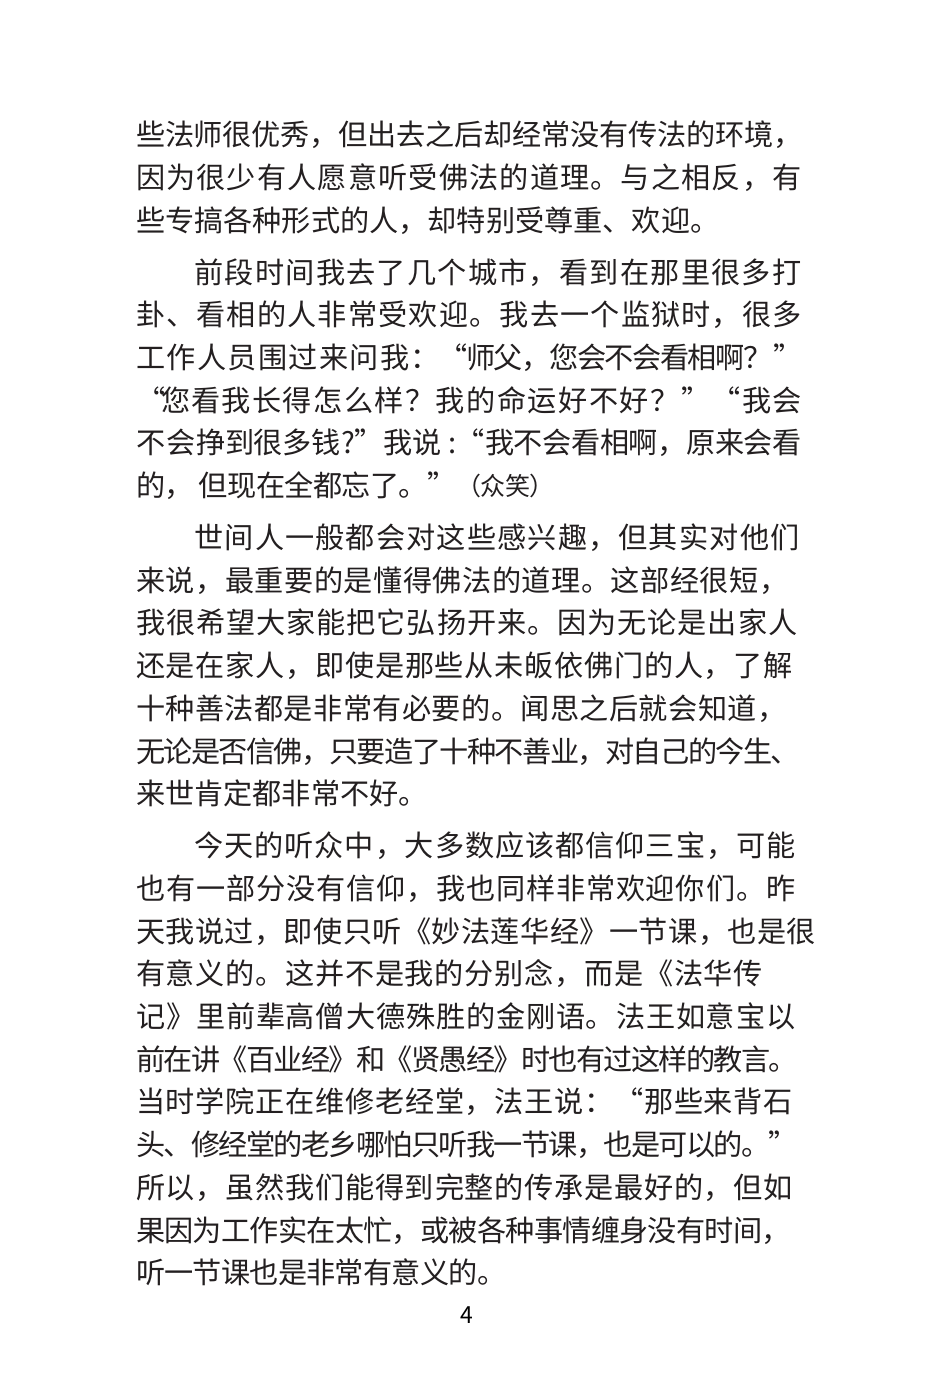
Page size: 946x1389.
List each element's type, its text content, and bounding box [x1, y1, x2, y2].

text 前段时间我去了几个城市，看到在那里很多打卦、看相的人非常受欢迎。我去一个监狱时，很多工作人员围过来问我：“师父，您会不会看相啊？”“您看我长得怎么样？我的命运好不好？”“我会不会挣到很多钱?”我说 :“我不会看相啊，原来会看的， 但现在全都忘了。”（众笑） [136, 249, 803, 505]
text 今天的听众中，大多数应该都信仰三宝，可能也有一部分没有信仰，我也同样非常欢迎你们。昨天我说过，即使只听《妙法莲华经》一节课，也是很有意义的。这并不是我的分别念，而是《法华传记》里前辈高僧大德殊胜的金刚语。法王如意宝以前在讲《百业经》和《贤愚经》时也有过这样的教言。当时学院正在维修老经堂，法王说：“那些来背石头、修经堂的老乡哪怕只听我一节课，也是可以的。” 所以，虽然我们能得到完整的传承是最好的，但如果因为工作实在太忙，或被各种事情缠身没有时间， 听一节课也是非常有意义的。 [136, 823, 816, 1292]
text 些法师很优秀，但出去之后却经常没有传法的环境， 因为很少有人愿意听受佛法的道理。与之相反，有些专搞各种形式的人，却特别受尊重、欢迎。 [136, 112, 803, 240]
text 世间人一般都会对这些感兴趣，但其实对他们来说，最重要的是懂得佛法的道理。这部经很短， 我很希望大家能把它弘扬开来。因为无论是出家人还是在家人，即使是那些从未皈依佛门的人，了解十种善法都是非常有必要的。闻思之后就会知道， 无论是否信佛，只要造了十种不善业，对自己的今生、来世肯定都非常不好。 [136, 514, 816, 813]
